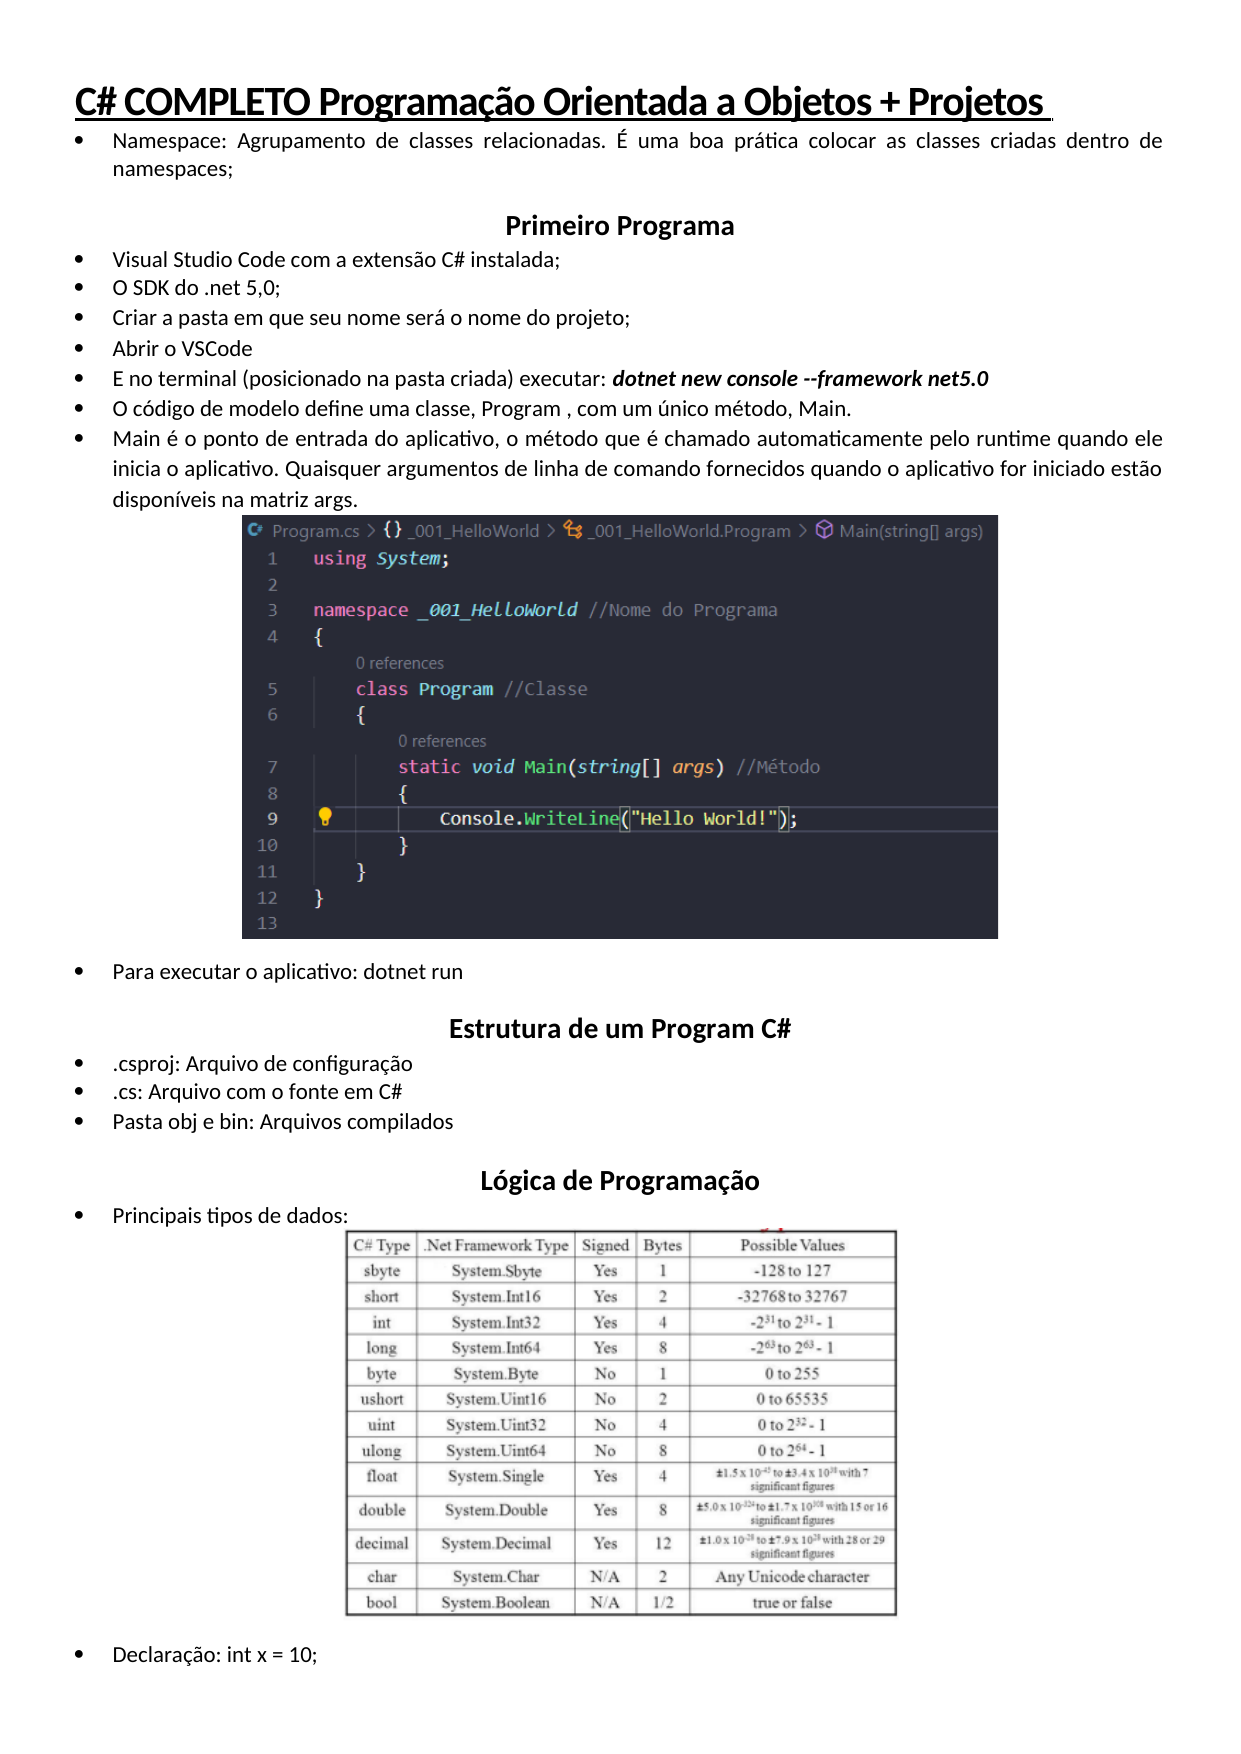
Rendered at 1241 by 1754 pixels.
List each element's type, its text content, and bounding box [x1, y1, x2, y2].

list Namespace: Agrupamento de classes relacionadas. É uma boa prática colocar as classes criadas dentro de namespaces; [75, 126, 1165, 182]
subtitle Primeiro Programa [75, 207, 1165, 242]
list O SDK do .net 5,0; [75, 273, 1165, 301]
list Declaração: int x = 10; [75, 1640, 1165, 1668]
list Pasta obj e bin: Arquivos compilados [75, 1107, 1165, 1135]
list .cs: Arquivo com o fonte em C# [75, 1077, 1165, 1105]
subtitle Estrutura de um Program C# [75, 1010, 1165, 1046]
list Principais tipos de dados: [75, 1201, 1165, 1229]
list O código de modelo define uma classe, Program , com um único método, Main. [75, 394, 1165, 422]
list Visual Studio Code com a extensão C# instalada; [75, 245, 1165, 273]
list Criar a pasta em que seu nome será o nome do projeto; [75, 303, 1165, 332]
list Para executar o aplicativo: dotnet run [75, 957, 1165, 985]
list .csproj: Arquivo de configuração [75, 1049, 1165, 1077]
subtitle Lógica de Programação [75, 1162, 1165, 1198]
title C# COMPLETO Programação Orientada a Objetos + Projetos [75, 75, 1165, 126]
picture [341, 1228, 899, 1622]
list E no terminal (posicionado na pasta criada) executar: dotnet new console --framework net5.0 [75, 364, 1165, 392]
list Abrir o VSCode [75, 334, 1165, 362]
list Main é o ponto de entrada do aplicativo, o método que é chamado automaticamente pelo runtime quando ele inicia o aplicativo. Quaisquer argumentos de linha de comando fornecidos quando o aplicativo for iniciado estão disponíveis na matriz args. [75, 424, 1165, 513]
picture [242, 515, 999, 939]
